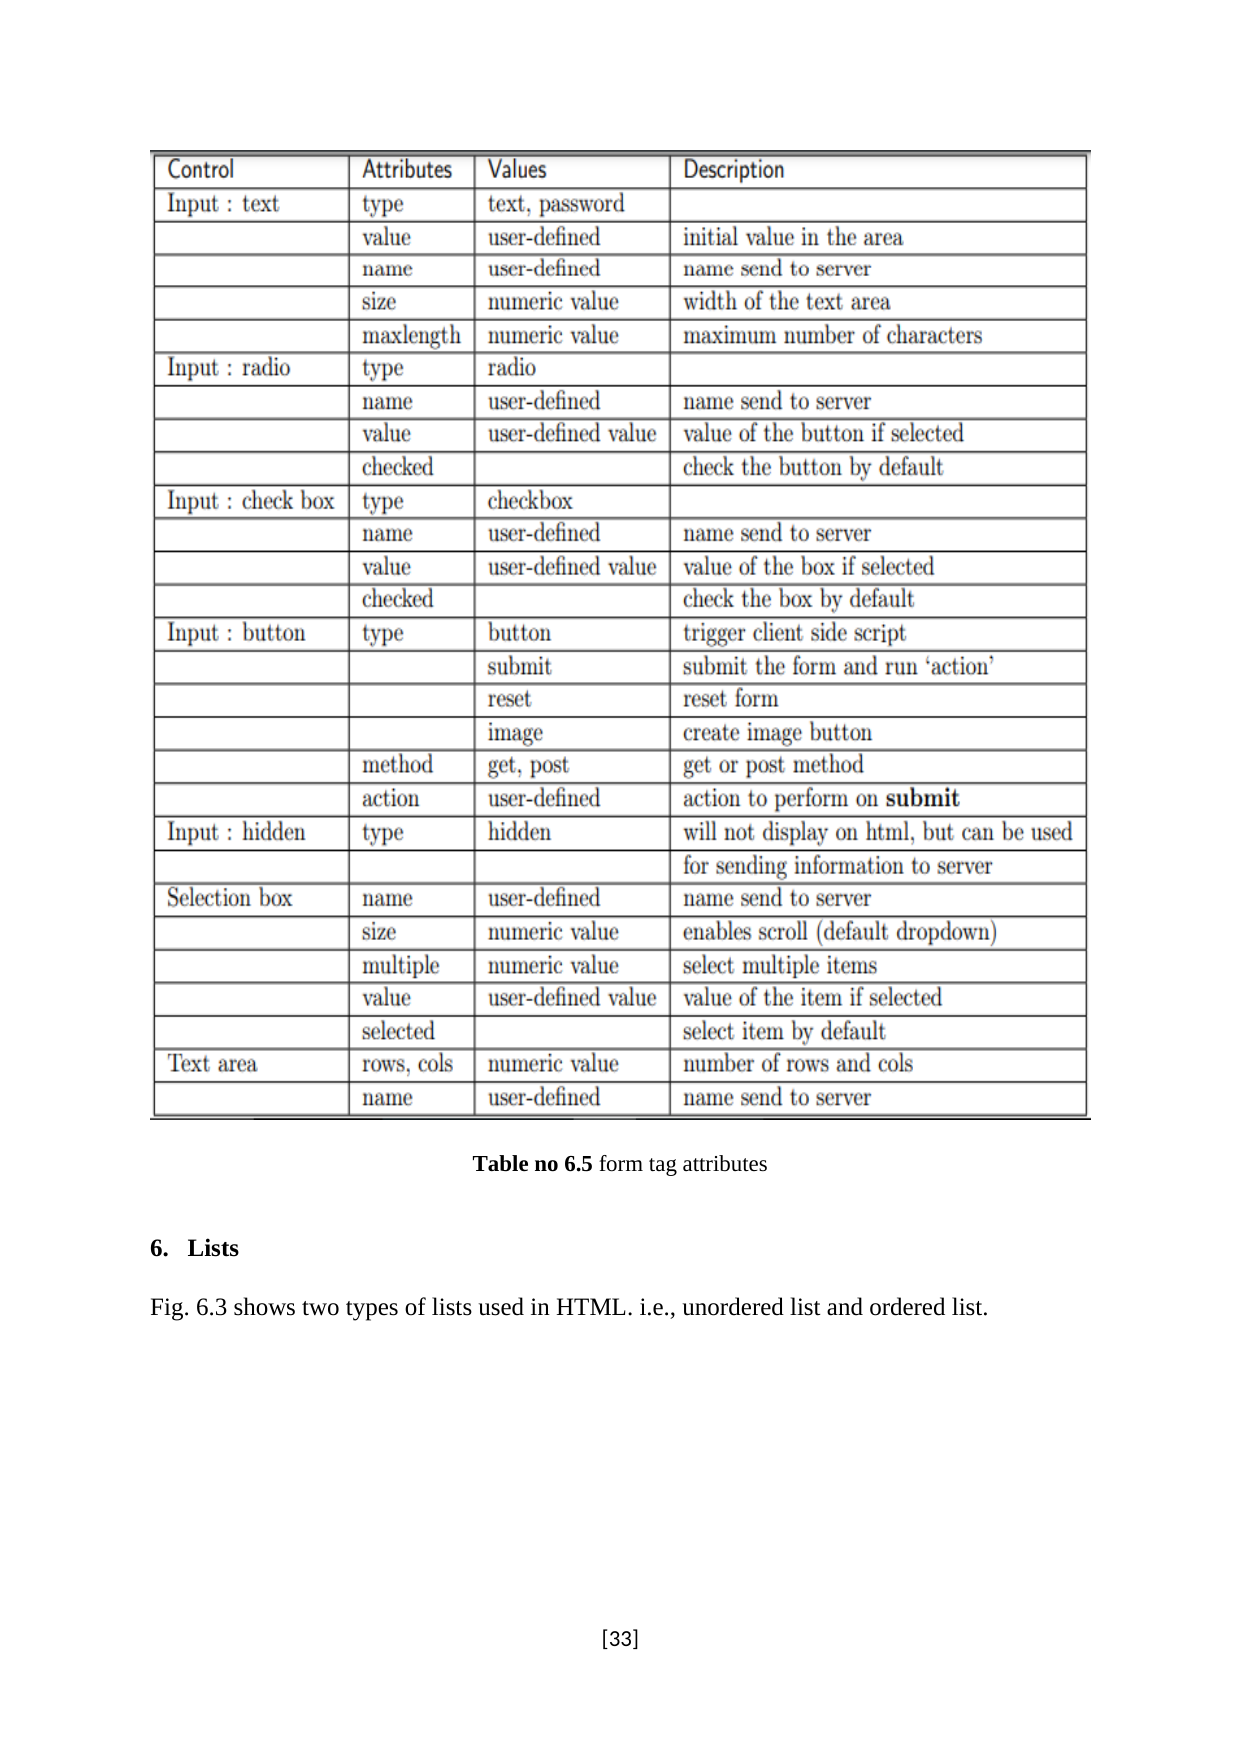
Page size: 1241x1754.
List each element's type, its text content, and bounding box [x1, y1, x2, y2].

list Lists [150, 1233, 1090, 1261]
text Fig. 6.3 shows two types of lists used in HTML. i.e., unordered list and ordered list. [150, 1292, 1090, 1321]
picture [150, 150, 1091, 1120]
list Table no 6.5 form tag attributes [150, 1150, 1090, 1176]
